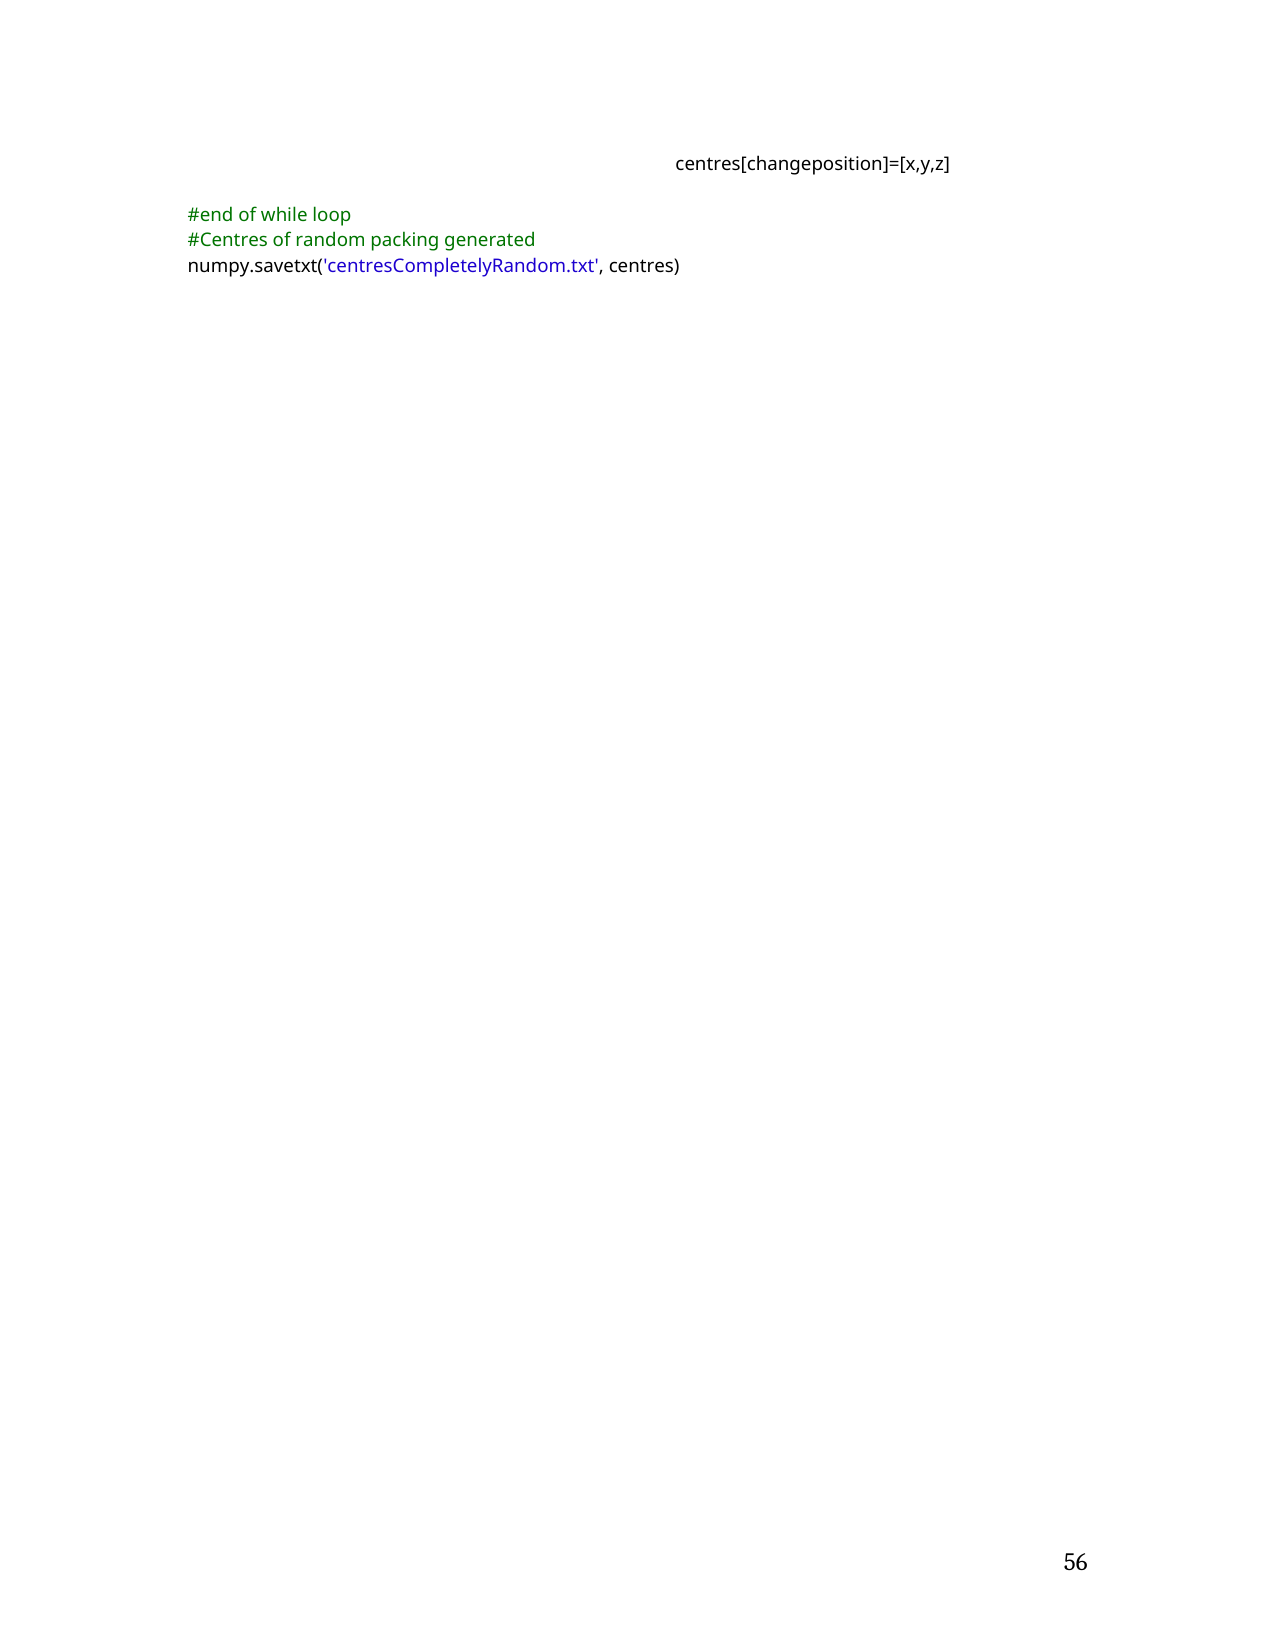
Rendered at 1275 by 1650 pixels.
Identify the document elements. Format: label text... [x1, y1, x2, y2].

text centres[changeposition]=[x,y,z] [187, 150, 1087, 176]
text #end of while loop [187, 201, 1087, 227]
text #Centres of random packing generated [187, 227, 1087, 252]
text numpy.savetxt('centresCompletelyRandom.txt', centres) [187, 252, 1087, 278]
